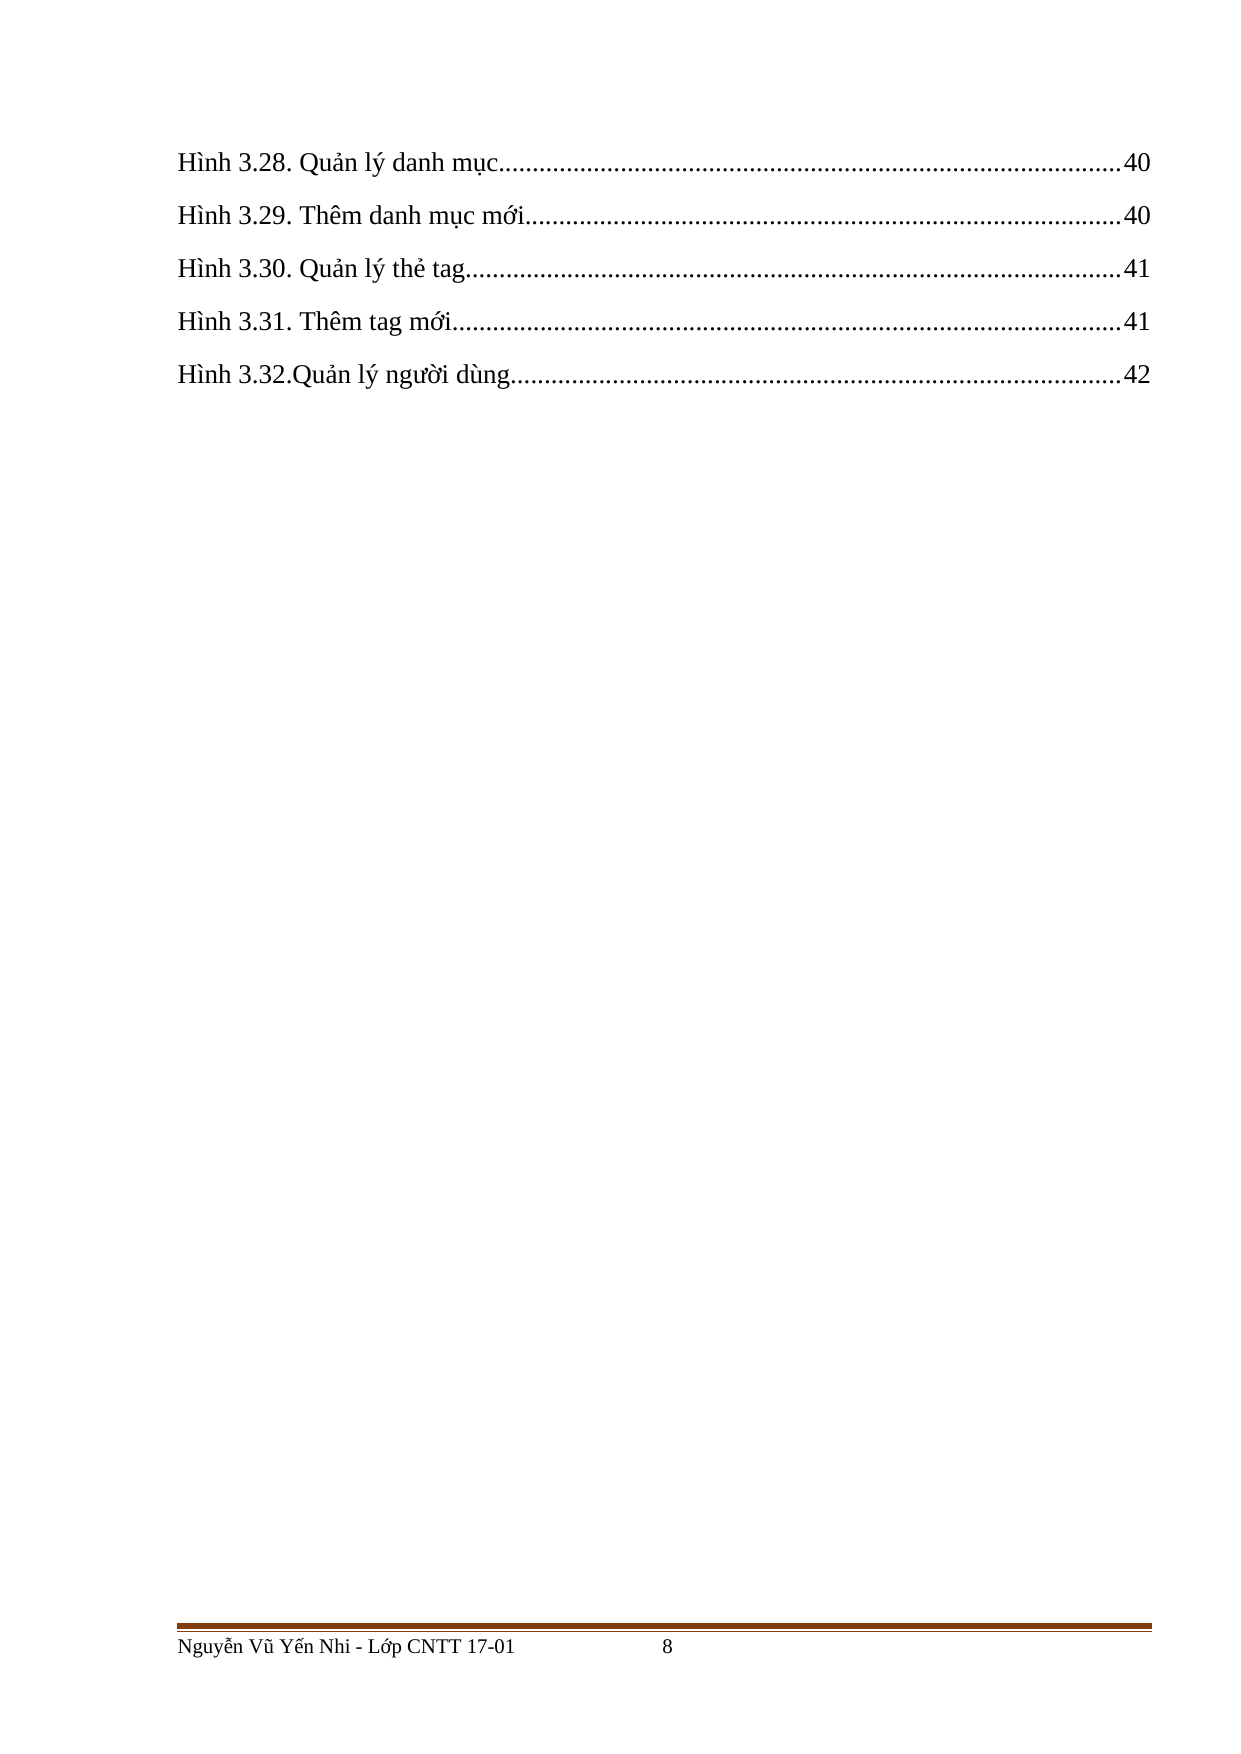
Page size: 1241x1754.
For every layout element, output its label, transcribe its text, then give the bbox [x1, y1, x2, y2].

text Hình 3.29. Thêm danh mục mới 40 [177, 199, 1152, 230]
text Hình 3.30. Quản lý thẻ tag 41 [177, 252, 1152, 283]
text Hình 3.28. Quản lý danh mục 40 [177, 146, 1152, 177]
text Hình 3.32.Quản lý người dùng 42 [177, 358, 1152, 389]
text Hình 3.31. Thêm tag mới 41 [177, 305, 1152, 336]
